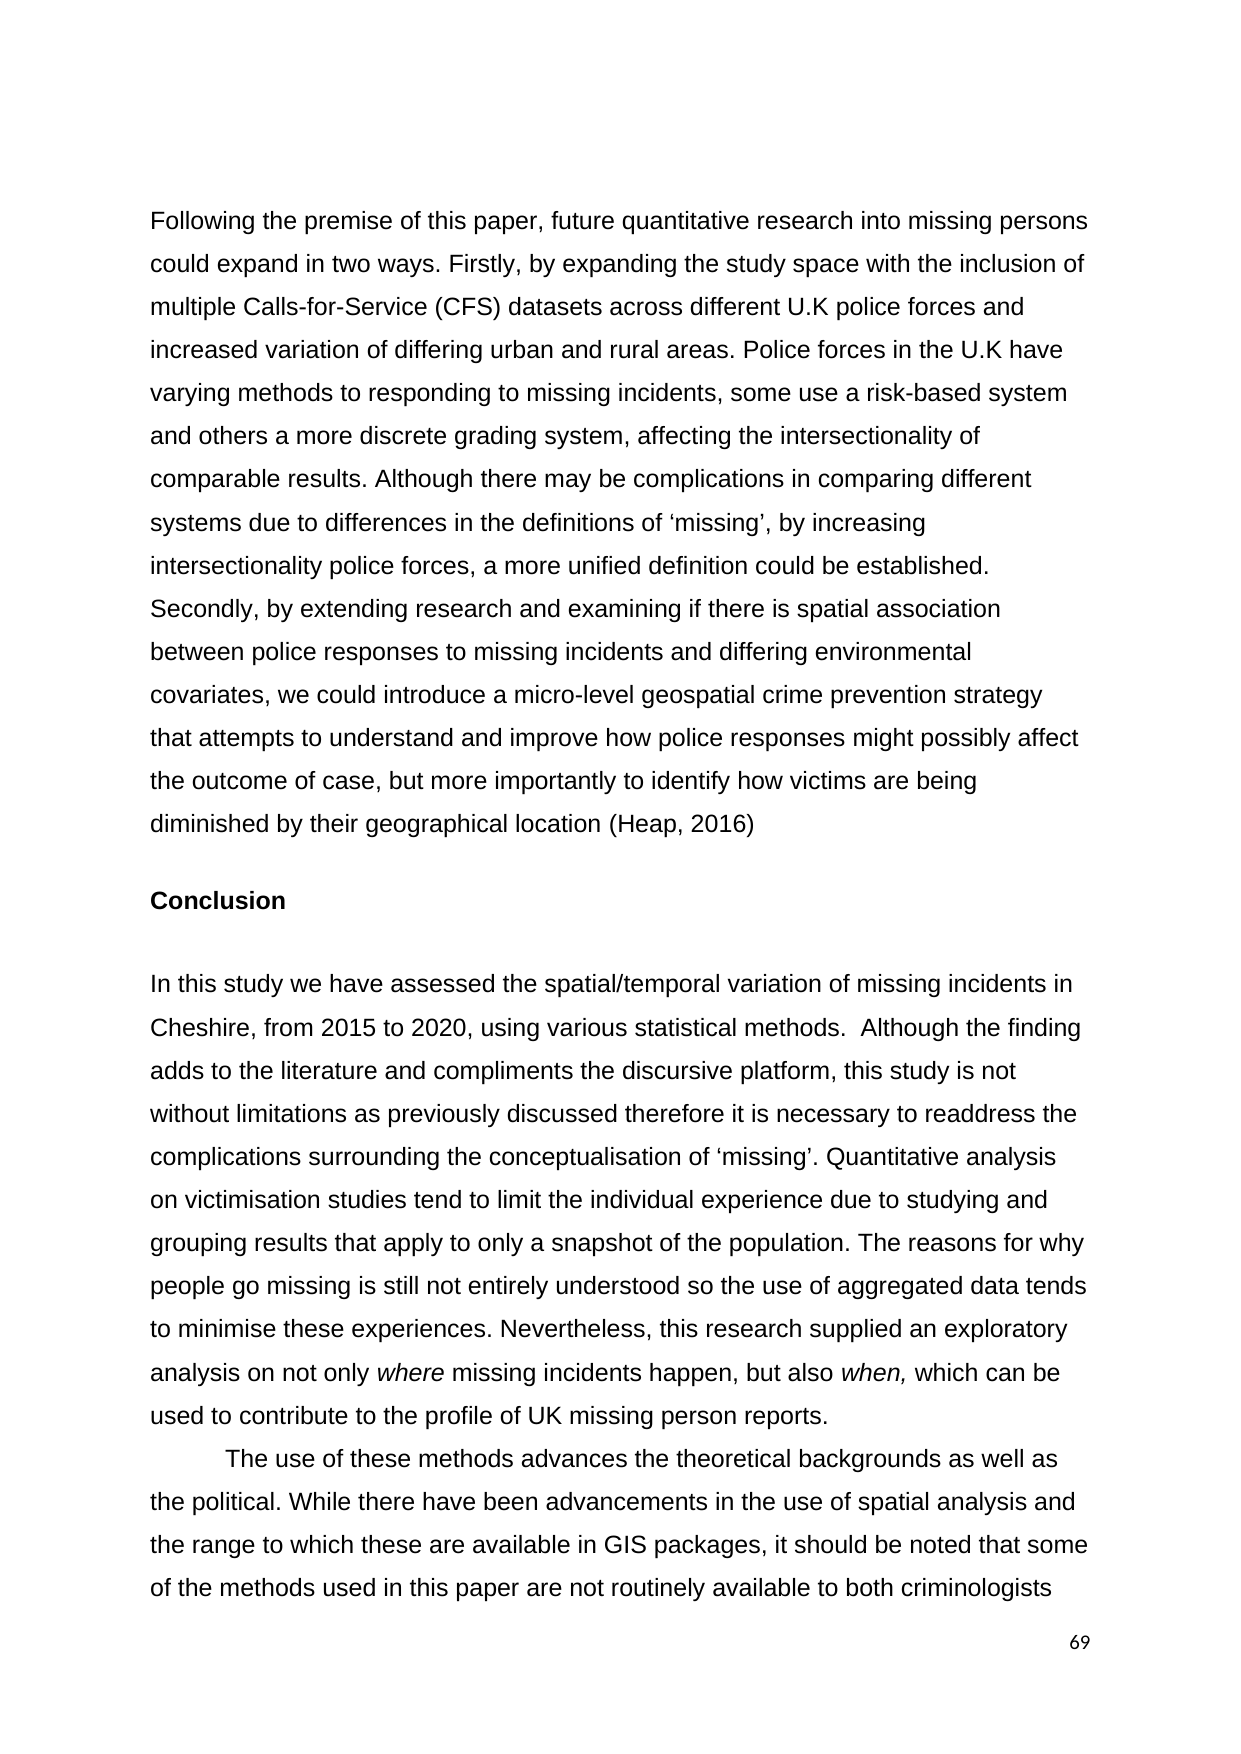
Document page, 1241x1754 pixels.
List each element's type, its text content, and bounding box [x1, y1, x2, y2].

text Following the premise of this paper, future quantitative research into missing persons could expand in two ways. Firstly, by expanding the study space with the inclusion of multiple Calls-for-Service (CFS) datasets across different U.K police forces and increased variation of differing urban and rural areas. Police forces in the U.K have varying methods to responding to missing incidents, some use a risk-based system and others a more discrete grading system, affecting the intersectionality of comparable results. Although there may be complications in comparing different systems due to differences in the definitions of ‘missing’, by increasing intersectionality police forces, a more unified definition could be established. Secondly, by extending research and examining if there is spatial association between police responses to missing incidents and differing environmental covariates, we could introduce a micro-level geospatial crime prevention strategy that attempts to understand and improve how police responses might possibly affect the outcome of case, but more importantly to identify how victims are being diminished by their geographical location (Heap, 2016) [150, 206, 1090, 838]
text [150, 969, 1090, 1602]
subtitle Conclusion [150, 886, 1090, 914]
